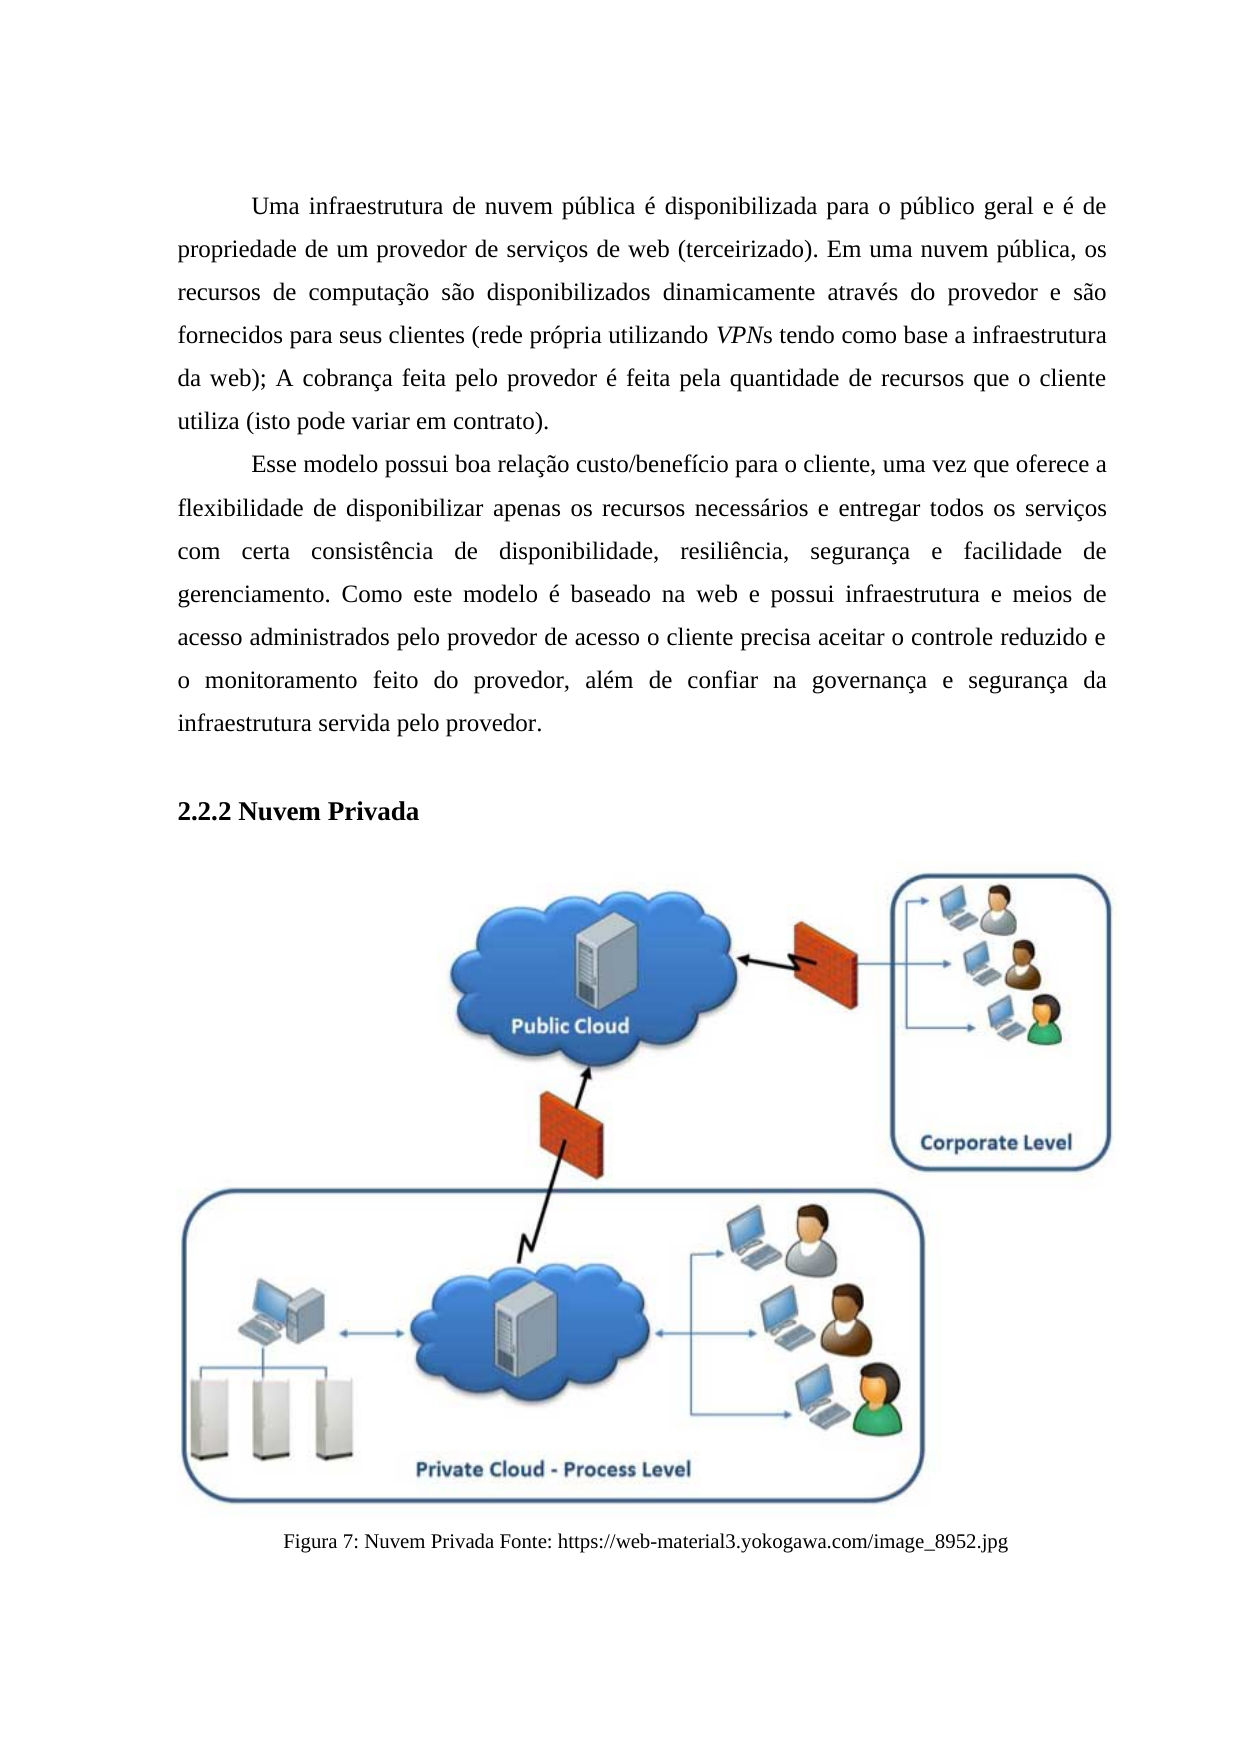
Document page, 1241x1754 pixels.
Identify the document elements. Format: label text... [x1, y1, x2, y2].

picture [176, 861, 1122, 1521]
text Esse modelo possui boa relação custo/benefício para o cliente, uma vez que oferece a flexibilidade de disponibilizar apenas os recursos necessários e entregar todos os serviços com certa consistência de disponibilidade, resiliência, segurança e facilidade de gerenciamento. Como este modelo é baseado na web e possui infraestrutura e meios de acesso administrados pelo provedor de acesso o cliente precisa aceitar o controle reduzido e o monitoramento feito do provedor, além de confiar na governança e segurança da infraestrutura servida pelo provedor. [177, 449, 1107, 737]
text Uma infraestrutura de nuvem pública é disponibilizada para o público geral e é de propriedade de um provedor de serviços de web (terceirizado). Em uma nuvem pública, os recursos de computação são disponibilizados dinamicamente através do provedor e são fornecidos para seus clientes (rede própria utilizando VPNs tendo como base a infraestrutura da web); A cobrança feita pelo provedor é feita pela quantidade de recursos que o cliente utiliza (isto pode variar em contrato). [177, 191, 1107, 435]
subtitle 2.2.2 Nuvem Privada [177, 794, 1107, 826]
